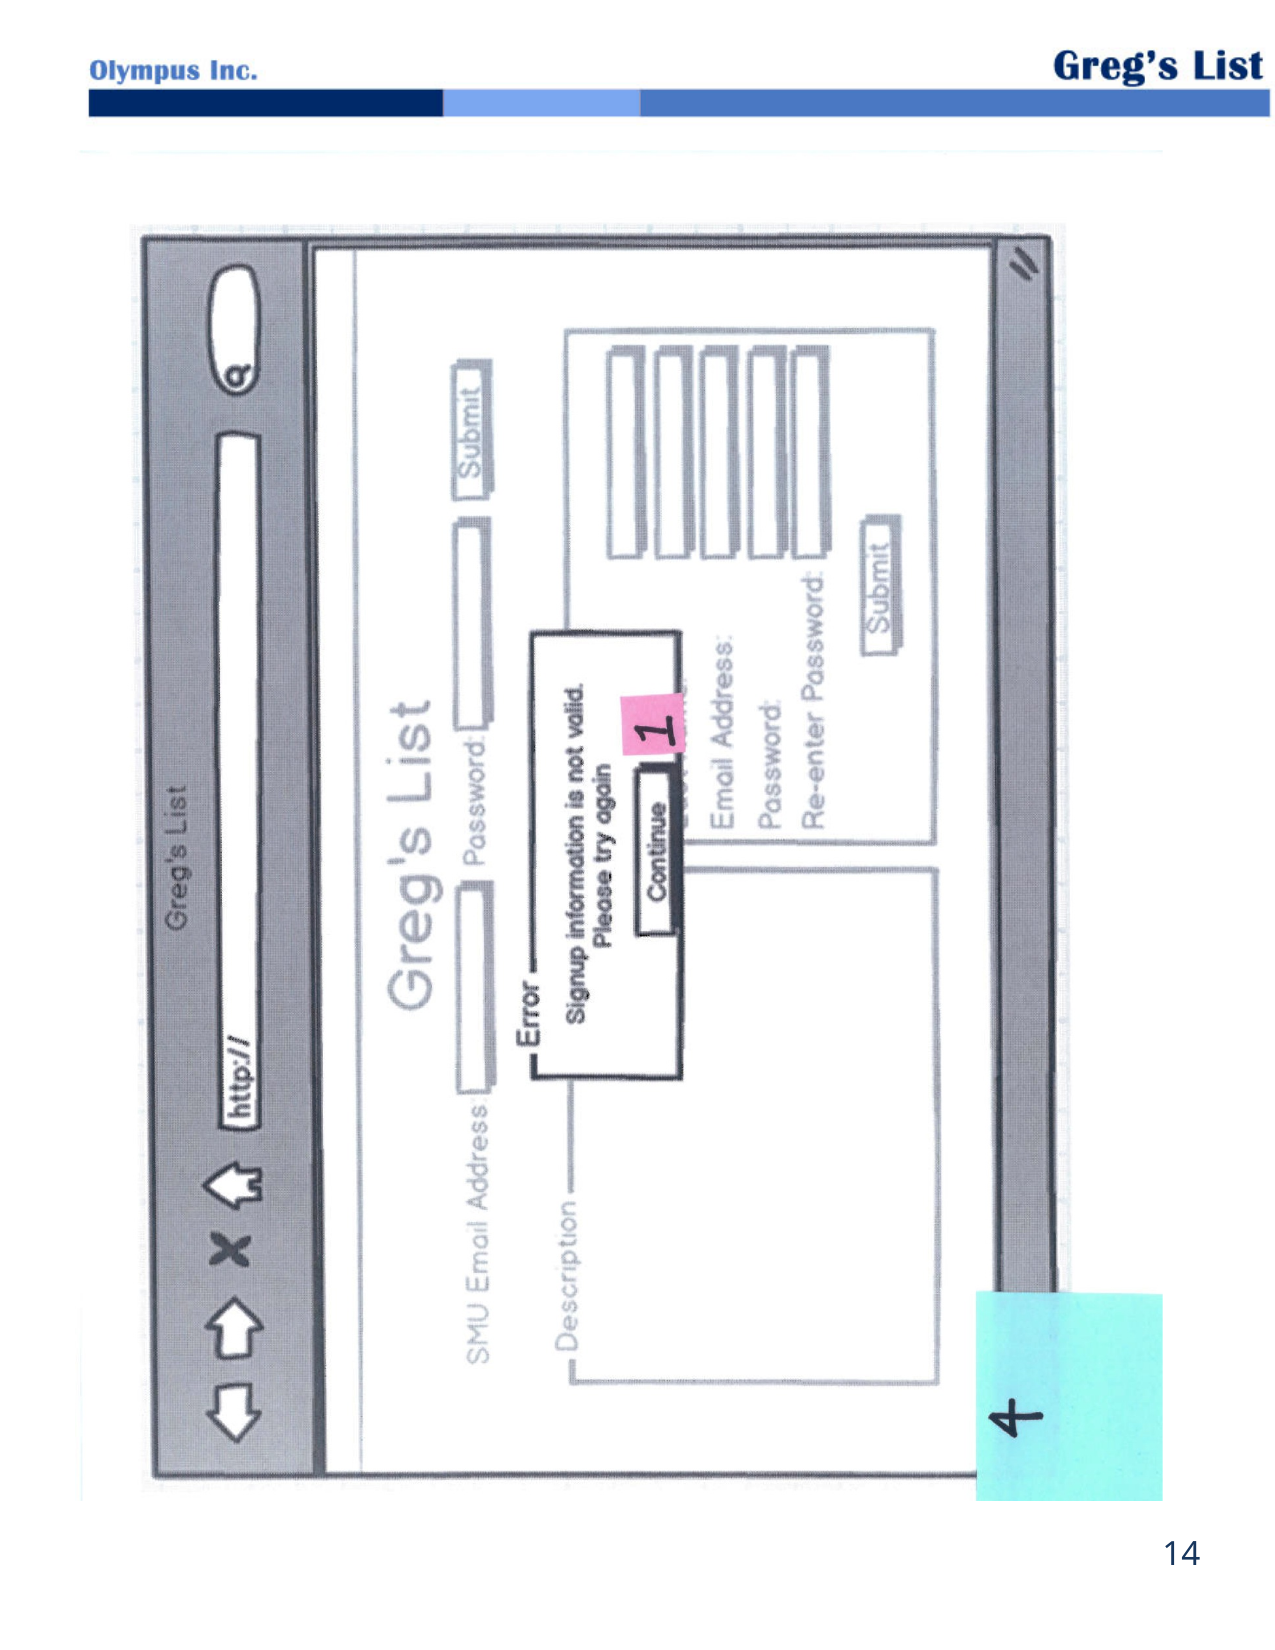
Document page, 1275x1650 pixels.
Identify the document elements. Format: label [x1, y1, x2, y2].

picture [75, 30, 1275, 133]
picture [75, 150, 1163, 1501]
